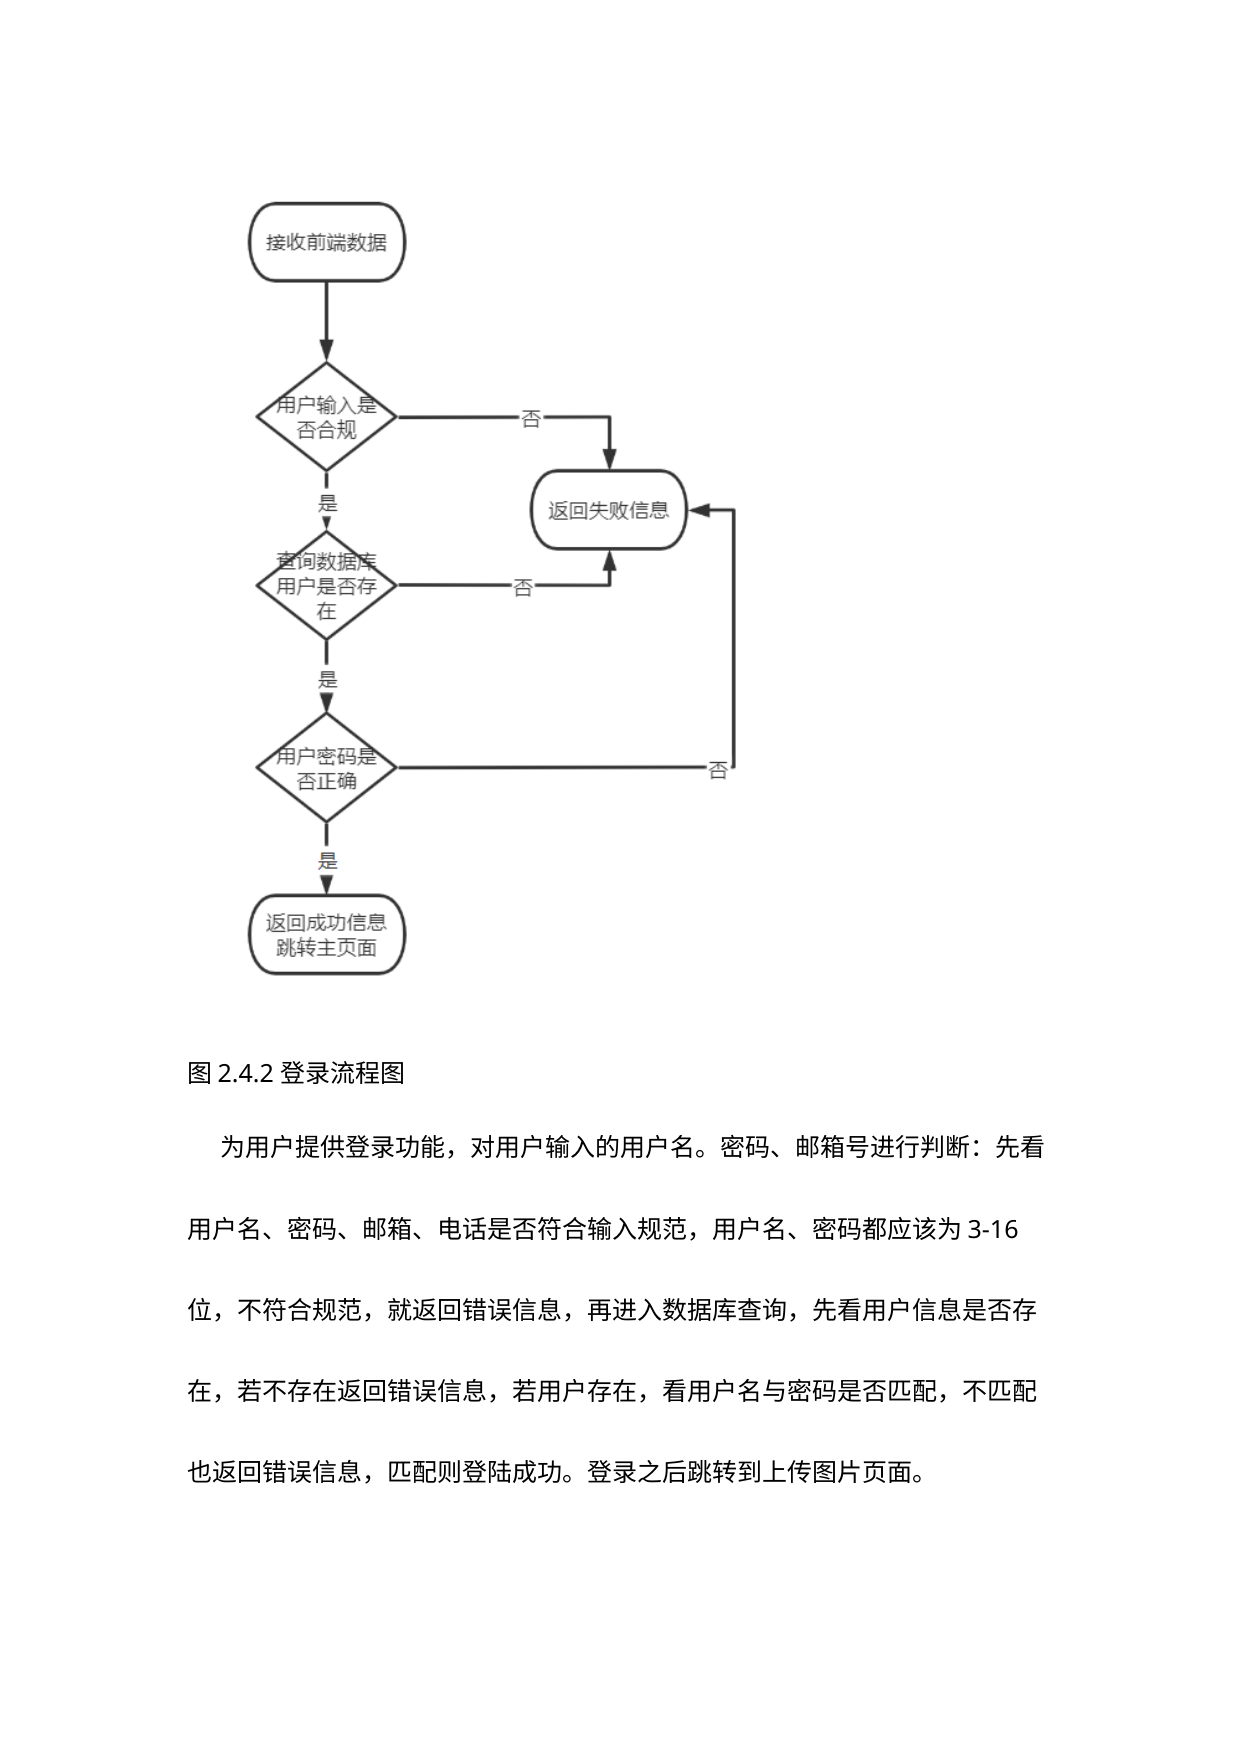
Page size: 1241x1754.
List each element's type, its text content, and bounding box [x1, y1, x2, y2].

text 图2.4.2 登录流程图 [187, 1039, 1053, 1104]
text 为用户提供登录功能，对用户输入的用户名。密码、邮箱号进行判断：先看用户名、密码、邮箱、电话是否符合输入规范，用户名、密码都应该为3-16位，不符合规范，就返回错误信息，再进入数据库查询，先看用户信息是否存在，若不存在返回错误信息，若用户存在，看用户名与密码是否匹配，不匹配也返回错误信息，匹配则登陆成功。登录之后跳转到上传图片页面。 [187, 1113, 1053, 1503]
picture [187, 162, 768, 1024]
